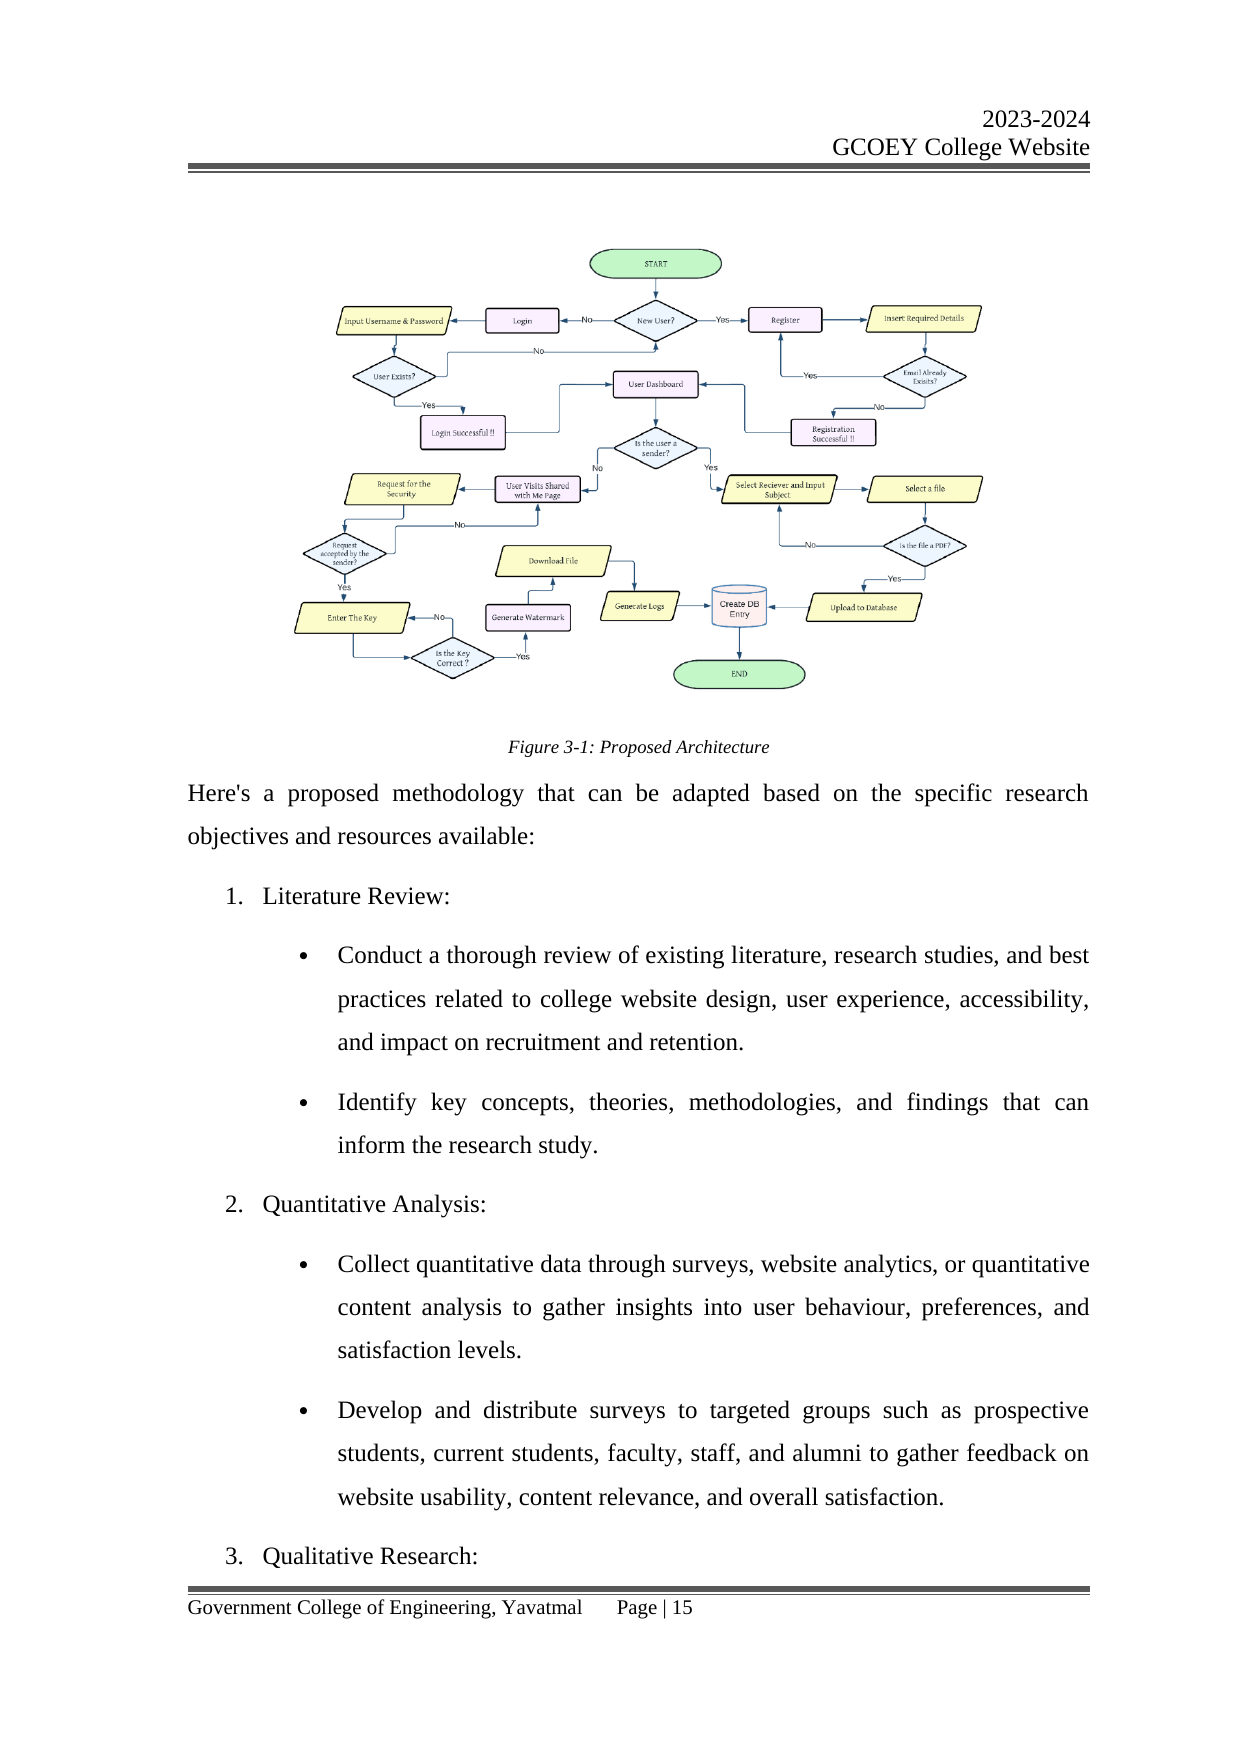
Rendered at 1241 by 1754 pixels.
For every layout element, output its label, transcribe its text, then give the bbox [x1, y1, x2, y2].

text Figure 3-1: Proposed Architecture [187, 736, 1090, 757]
subtitle Qualitative Research: [225, 1541, 1090, 1570]
subtitle Literature Review: [225, 881, 1090, 909]
subtitle Collect quantitative data through surveys, website analytics, or quantitative content analysis to gather insights into user behaviour, preferences, and satisfaction levels. [300, 1249, 1090, 1364]
picture [277, 232, 1000, 705]
subtitle Conduct a thorough review of existing literature, research studies, and best practices related to college website design, user experience, accessibility, and impact on recruitment and retention. [300, 941, 1090, 1056]
subtitle Identify key concepts, theories, methodologies, and findings that can inform the research study. [300, 1087, 1090, 1158]
subtitle Here's a proposed methodology that can be adapted based on the specific research objectives and resources available: [187, 778, 1090, 850]
subtitle Quantitative Analysis: [225, 1189, 1090, 1218]
subtitle Develop and distribute surveys to targeted groups such as prospective students, current students, faculty, staff, and alumni to gather feedback on website usability, content relevance, and overall satisfaction. [300, 1395, 1090, 1510]
